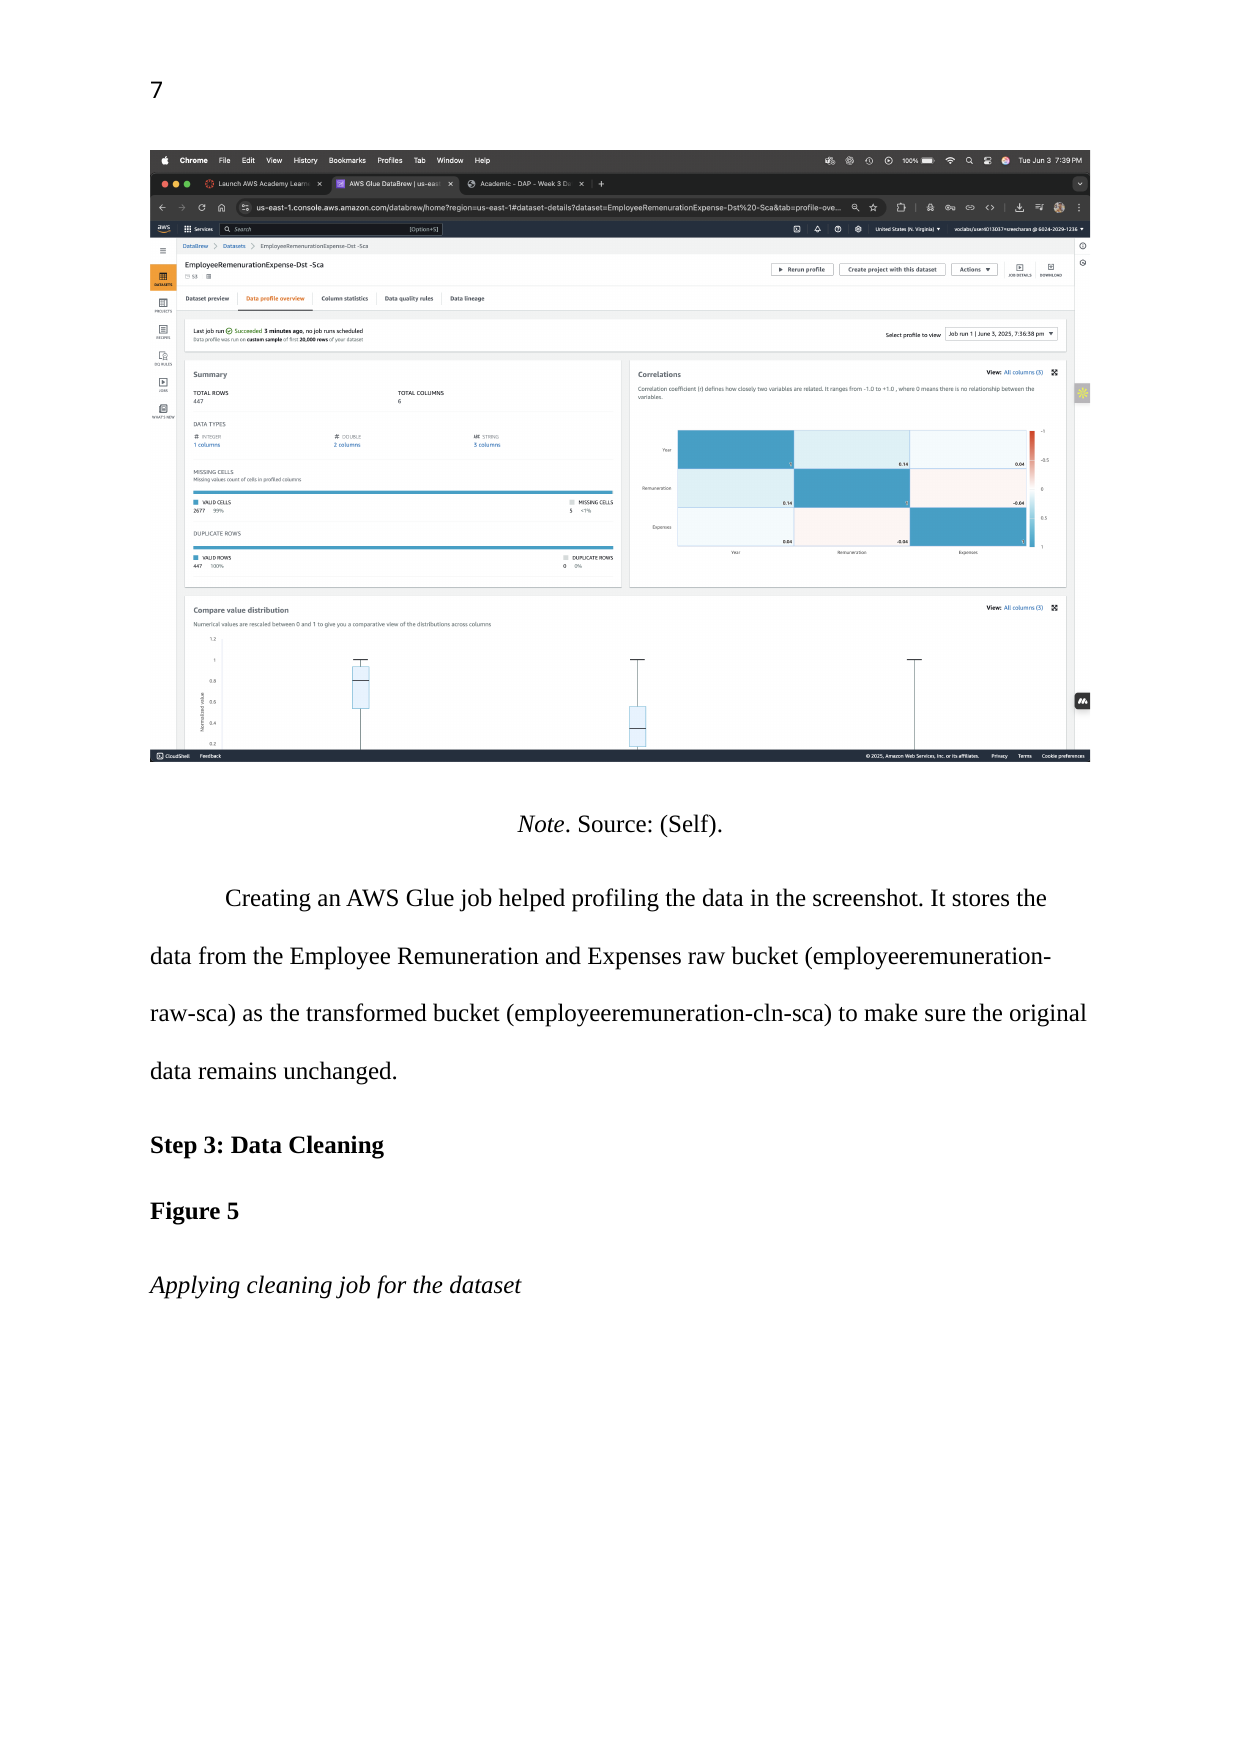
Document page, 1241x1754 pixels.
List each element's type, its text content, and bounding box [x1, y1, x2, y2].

text Figure 5 [150, 1196, 1090, 1225]
text Creating an AWS Glue job helped profiling the data in the screenshot. It stores the data from the Employee Remuneration and Expenses raw bucket (employeeremuneration-raw-sca) as the transformed bucket (employeeremuneration-cln-sca) to make sure the original data remains unchanged. [150, 883, 1090, 1085]
picture [150, 150, 1091, 762]
subtitle Step 3: Data Cleaning [150, 1130, 1090, 1159]
text Applying cleaning job for the dataset [150, 1270, 1090, 1299]
text Note. Source: (Self). [150, 809, 1090, 838]
